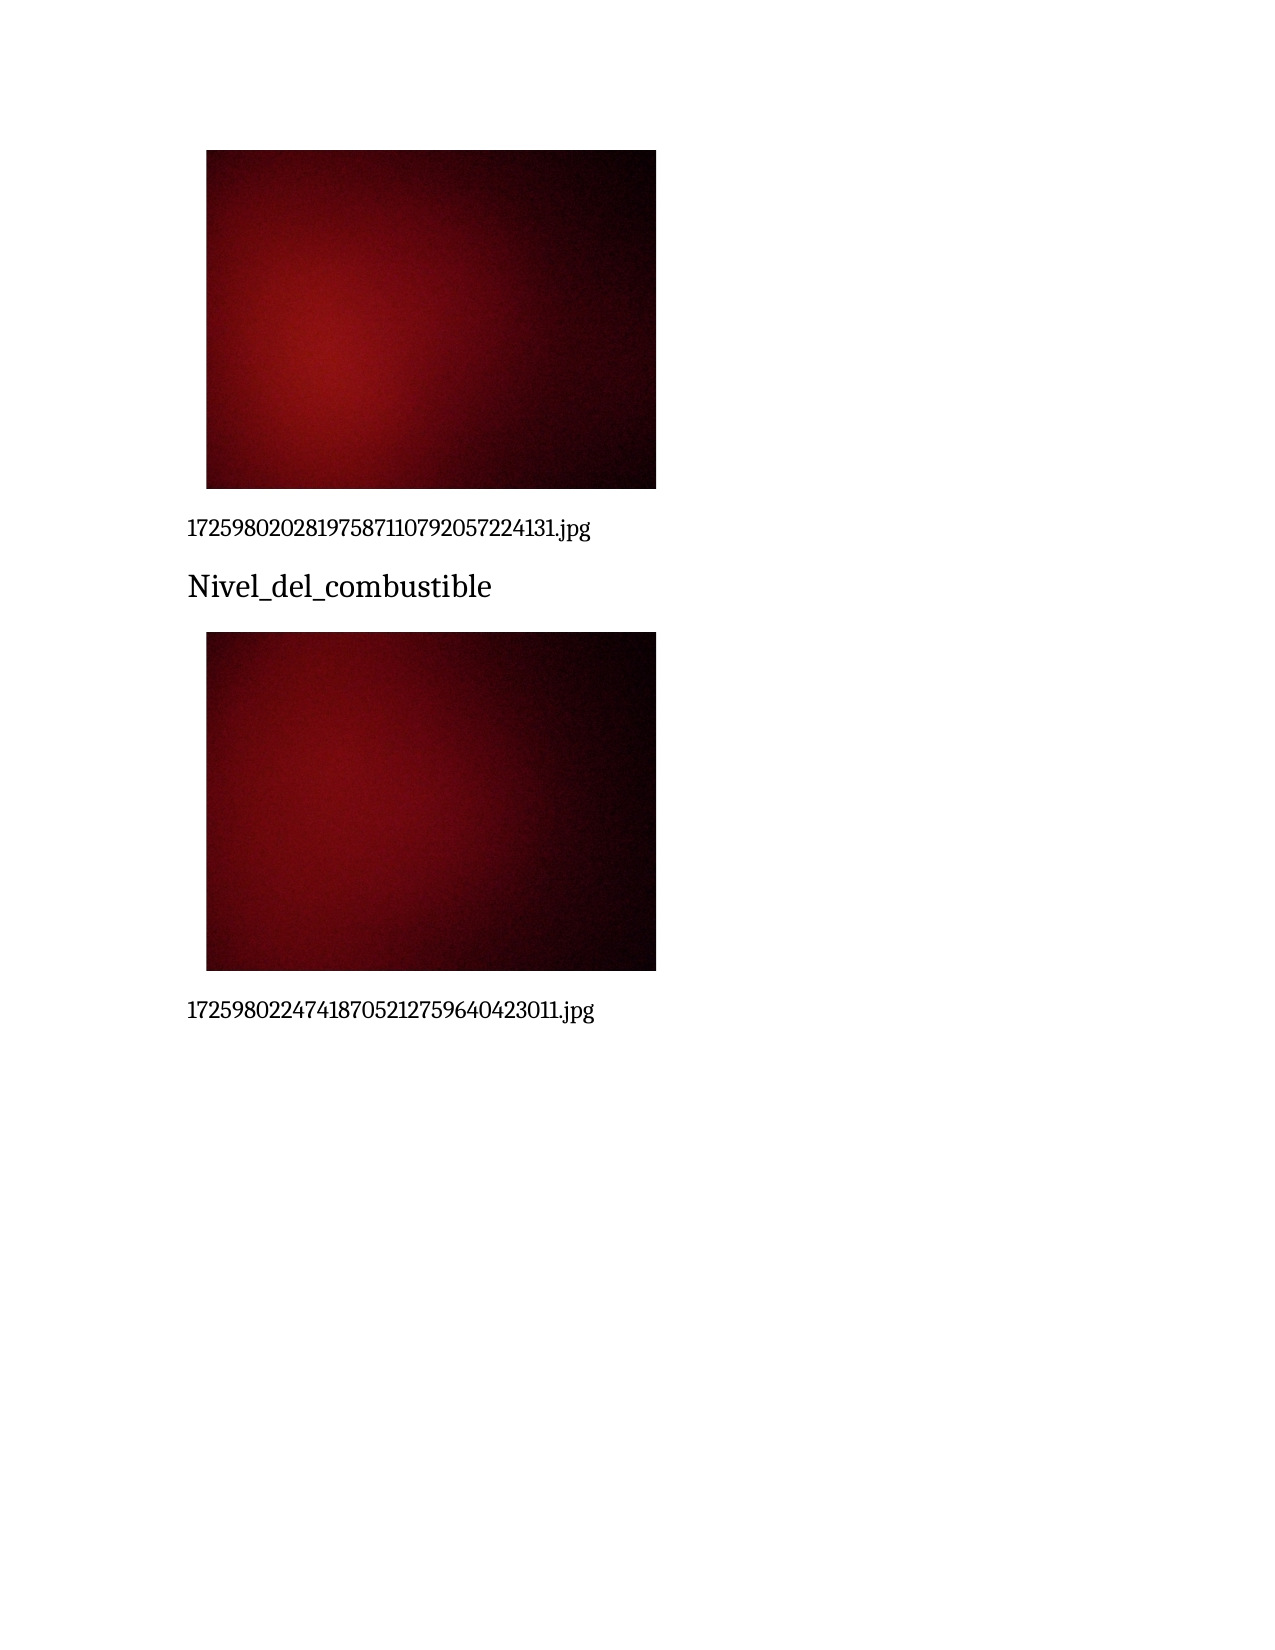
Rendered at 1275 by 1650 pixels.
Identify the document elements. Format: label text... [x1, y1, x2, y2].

text Nivel_del_combustible [187, 567, 1087, 606]
text 17259802028197587110792057224131.jpg [187, 513, 1087, 542]
picture [206, 632, 657, 971]
text 17259802247418705212759640423011.jpg [187, 996, 1087, 1024]
picture [206, 150, 657, 489]
